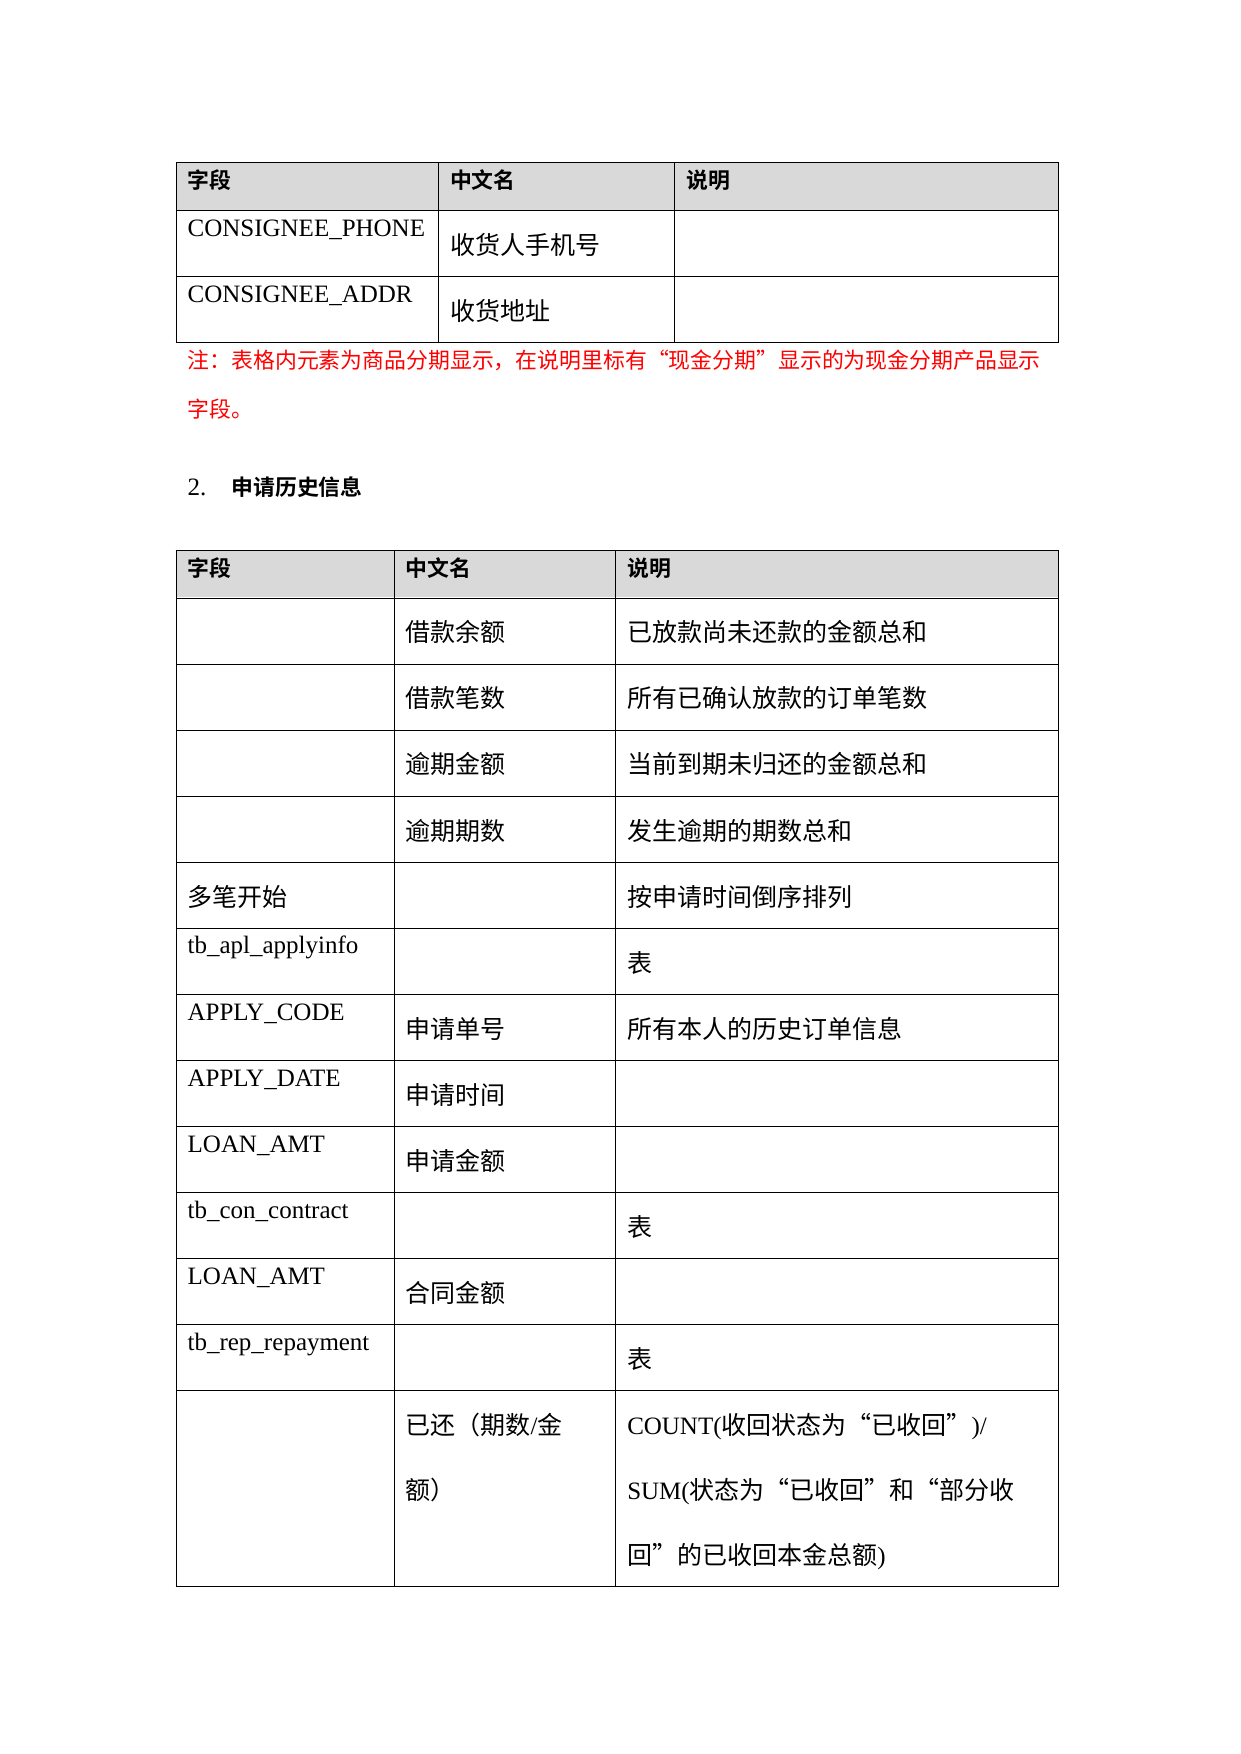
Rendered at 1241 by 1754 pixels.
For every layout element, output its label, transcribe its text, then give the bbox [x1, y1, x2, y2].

table_cell 申请单号 [395, 995, 615, 1060]
table_cell tb_rep_repayment [177, 1325, 394, 1390]
table_cell CONSIGNEE_PHONE [177, 211, 438, 276]
table_cell [395, 1325, 615, 1390]
table_cell [177, 1391, 394, 1586]
table_cell 收货人手机号 [439, 211, 674, 276]
table_cell [395, 863, 615, 928]
table_cell [675, 277, 1058, 342]
table_cell 当前到期未归还的金额总和 [616, 731, 1058, 796]
table_cell CONSIGNEE_ADDR [177, 277, 438, 342]
table_cell [177, 665, 394, 729]
table_cell [616, 1061, 1058, 1126]
table_cell [395, 929, 615, 994]
subtitle 申请历史信息 [187, 469, 1053, 502]
table_cell APPLY_DATE [177, 1061, 394, 1126]
table_cell APPLY_CODE [177, 995, 394, 1060]
table_cell 按申请时间倒序排列 [616, 863, 1058, 928]
table_cell [177, 797, 394, 862]
table_header 字段 [177, 163, 438, 210]
table_cell 已还（期数/金额） [395, 1391, 615, 1586]
table_cell 发生逾期的期数总和 [616, 797, 1058, 862]
table_cell LOAN_AMT [177, 1259, 394, 1324]
table_cell COUNT(收回状态为“已收回”)/SUM(状态为“已收回”和“部分收回”的已收回本金总额) [616, 1391, 1058, 1586]
table_cell 表 [616, 1193, 1058, 1258]
table_cell [675, 211, 1058, 276]
table_cell 收货地址 [439, 277, 674, 342]
table_cell 多笔开始 [177, 863, 394, 928]
table_cell 合同金额 [395, 1259, 615, 1324]
table_cell 申请时间 [395, 1061, 615, 1126]
table_cell 借款笔数 [395, 665, 615, 729]
table_cell tb_apl_applyinfo [177, 929, 394, 994]
table_cell 所有已确认放款的订单笔数 [616, 665, 1058, 729]
table_cell 逾期金额 [395, 731, 615, 796]
table_cell 表 [616, 1325, 1058, 1390]
table_cell 已放款尚未还款的金额总和 [616, 599, 1058, 663]
table_header 中文名 [439, 163, 674, 210]
table_cell LOAN_AMT [177, 1127, 394, 1192]
table_header 字段 [177, 551, 394, 597]
table_header 说明 [616, 551, 1058, 597]
table_cell [395, 1193, 615, 1258]
table_cell [177, 731, 394, 796]
table_header 中文名 [395, 551, 615, 597]
table_cell [616, 1127, 1058, 1192]
text 注：表格内元素为商品分期显示，在说明里标有“现金分期”显示的为现金分期产品显示字段。 [187, 343, 1053, 424]
table_cell 借款余额 [395, 599, 615, 663]
table_cell [616, 1259, 1058, 1324]
table_header 说明 [675, 163, 1058, 210]
table_cell [177, 599, 394, 663]
table_cell tb_con_contract [177, 1193, 394, 1258]
table_cell 表 [616, 929, 1058, 994]
table_cell 申请金额 [395, 1127, 615, 1192]
table_cell 逾期期数 [395, 797, 615, 862]
table_cell 所有本人的历史订单信息 [616, 995, 1058, 1060]
